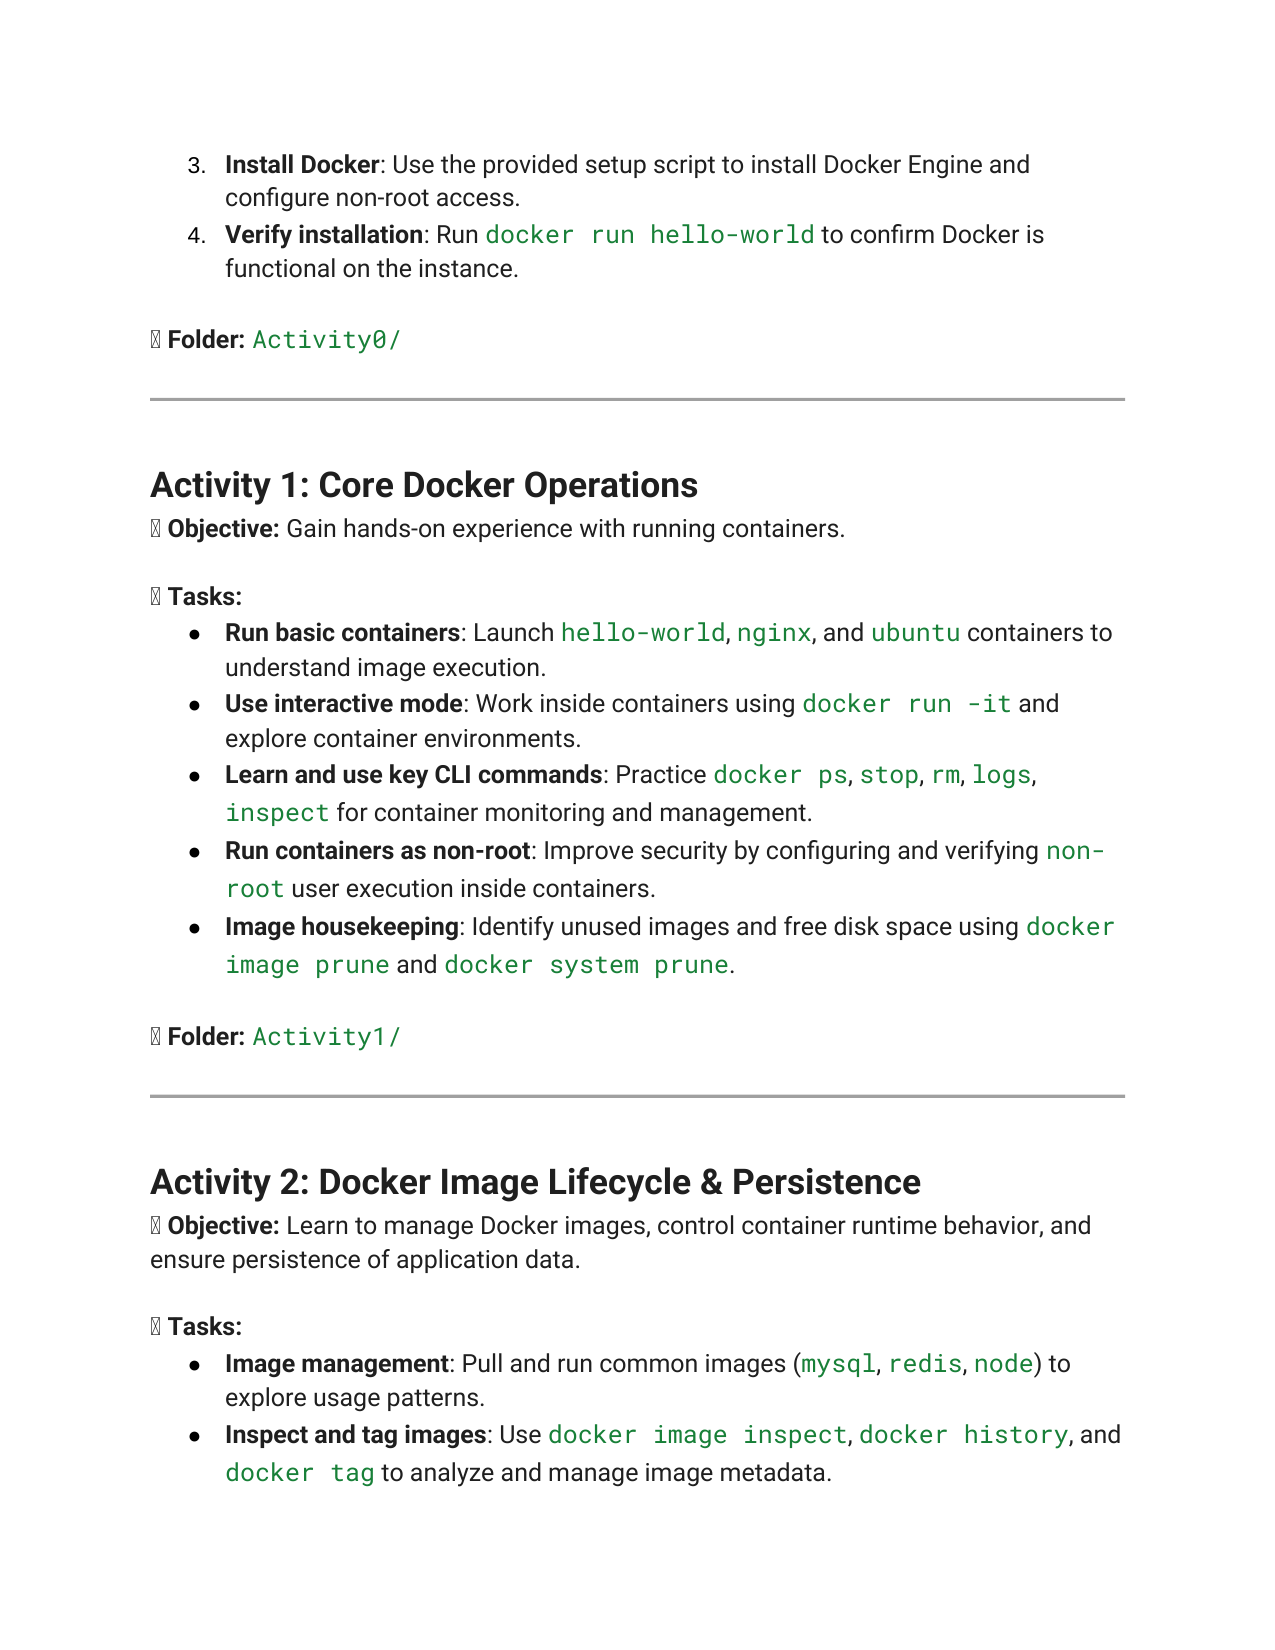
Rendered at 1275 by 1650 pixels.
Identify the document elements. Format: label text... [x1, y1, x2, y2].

list Verify installation: Run docker run hello-world to confirm Docker is functional on the instance. [187, 217, 1125, 284]
text 📝 Tasks: [150, 1312, 1125, 1342]
subtitle Activity 1: Core Docker Operations [150, 465, 1125, 506]
list Run basic containers: Launch hello-world, nginx, and ubuntu containers to understand image execution. [187, 616, 1125, 682]
list Image management: Pull and run common images (mysql, redis, node) to explore usage patterns. [187, 1346, 1125, 1413]
list Use interactive mode: Work inside containers using docker run -it and explore container environments. [187, 687, 1125, 753]
text 🎯 Objective: Gain hands-on experience with running containers. [150, 515, 1125, 544]
text 📁 Folder: Activity1/ [150, 1019, 1125, 1052]
list Install Docker: Use the provided setup script to install Docker Engine and configure non-root access. [187, 150, 1125, 213]
text 📁 Folder: Activity0/ [150, 322, 1125, 355]
list Learn and use key CLI commands: Practice docker ps, stop, rm, logs, inspect for container monitoring and management. [187, 758, 1125, 829]
subtitle Activity 2: Docker Image Lifecycle & Persistence [150, 1162, 1125, 1203]
text 🎯 Objective: Learn to manage Docker images, control container runtime behavior, and ensure persistence of application data. [150, 1212, 1125, 1274]
list Image housekeeping: Identify unused images and free disk space using docker image prune and docker system prune. [187, 909, 1125, 980]
list Run containers as non-root: Improve security by configuring and verifying non-root user execution inside containers. [187, 833, 1125, 904]
list Inspect and tag images: Use docker image inspect, docker history, and docker tag to analyze and manage image metadata. [187, 1417, 1125, 1488]
text 📝 Tasks: [150, 582, 1125, 611]
